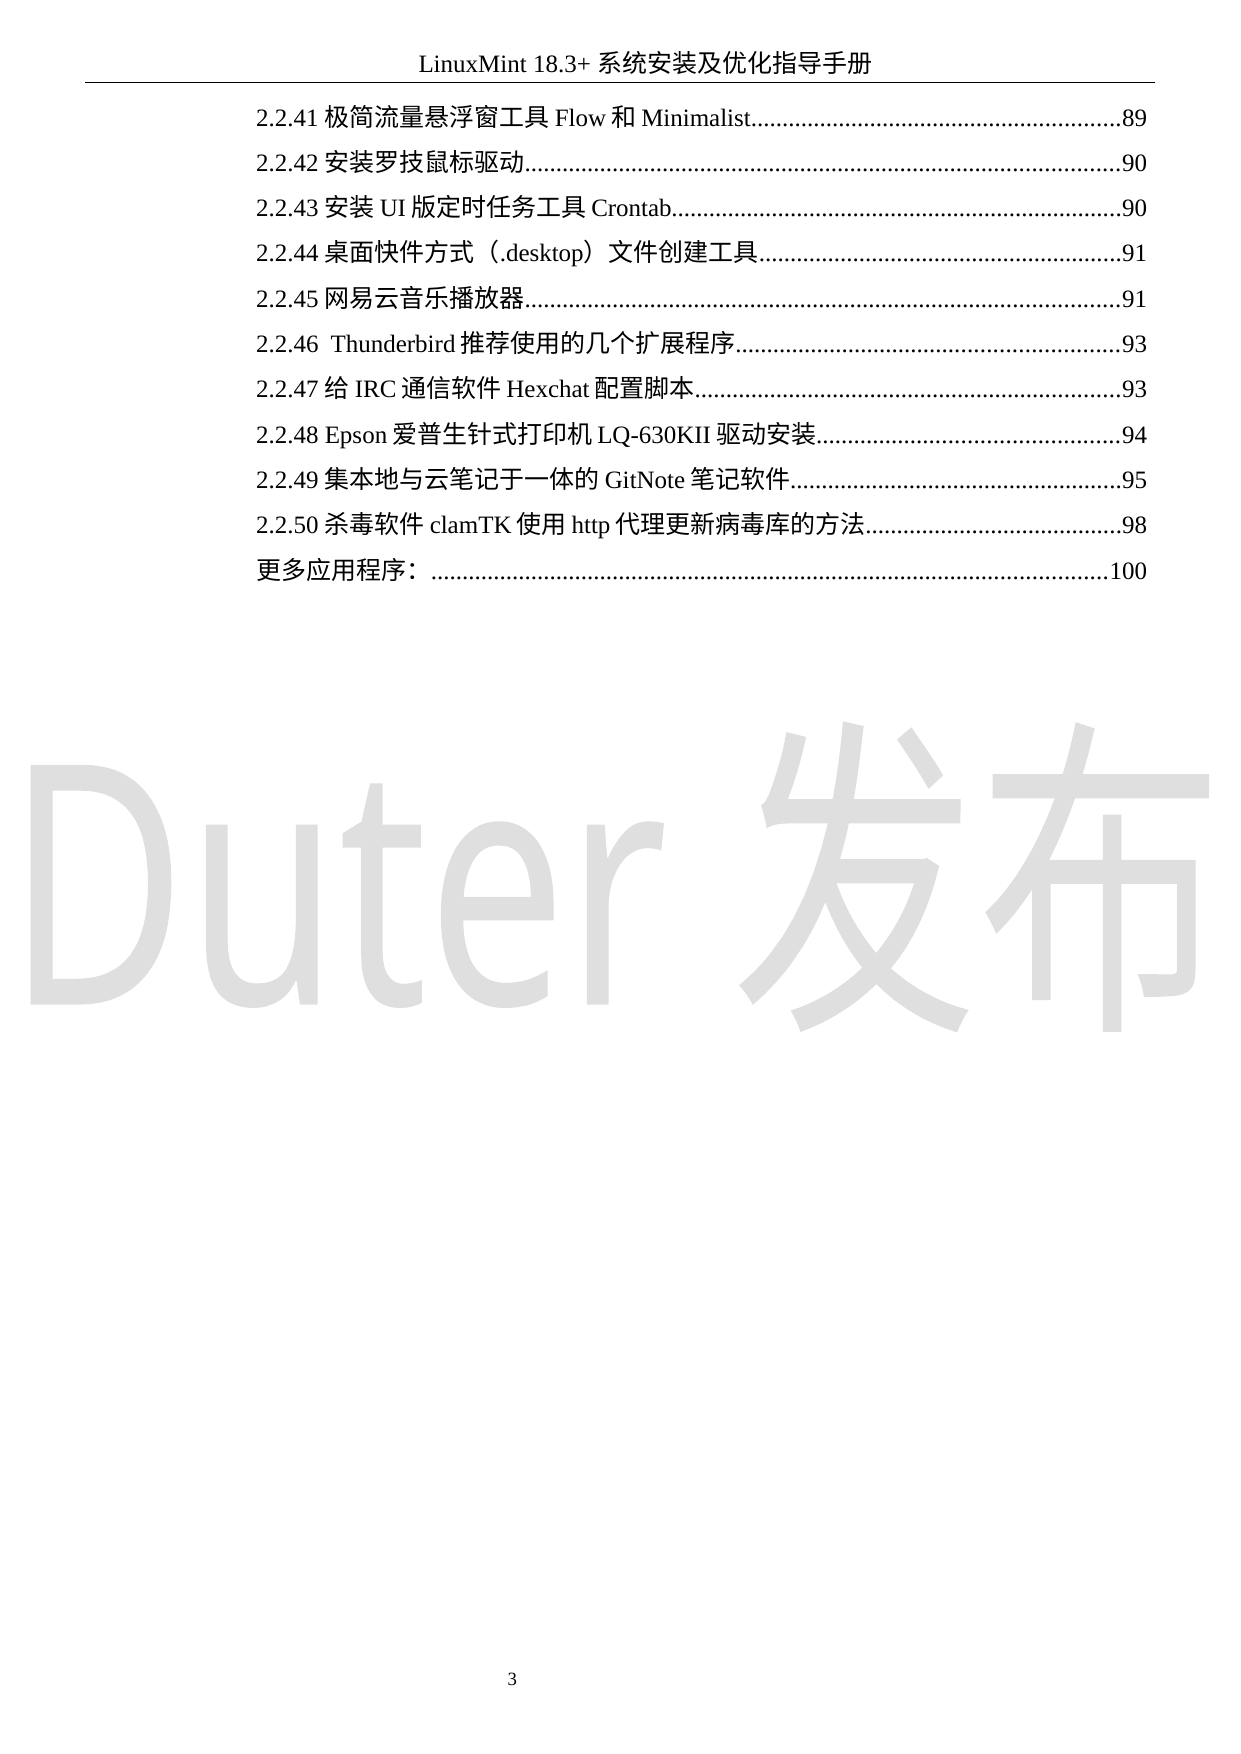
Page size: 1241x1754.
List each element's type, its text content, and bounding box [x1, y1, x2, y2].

text 2.2.42 安装罗技鼠标驱动 90 [181, 142, 1147, 178]
text 2.2.45 网易云音乐播放器 91 [181, 278, 1147, 314]
text 2.2.46 Thunderbird推荐使用的几个扩展程序 93 [181, 323, 1147, 360]
text 2.2.49 集本地与云笔记于一体的GitNote笔记软件 95 [181, 459, 1147, 496]
text 2.2.50 杀毒软件clamTK使用http代理更新病毒库的方法 98 [181, 505, 1147, 541]
text 2.2.43 安装UI版定时任务工具Crontab 90 [181, 188, 1147, 224]
text 2.2.41 极简流量悬浮窗工具Flow和Minimalist 89 [181, 97, 1147, 133]
text 更多应用程序： 100 [181, 550, 1147, 586]
text 2.2.44 桌面快件方式（.desktop）文件创建工具 91 [181, 233, 1147, 269]
text 2.2.47 给IRC通信软件Hexchat配置脚本 93 [181, 369, 1147, 405]
text 2.2.48 Epson爱普生针式打印机LQ-630KII驱动安装 94 [181, 414, 1147, 450]
